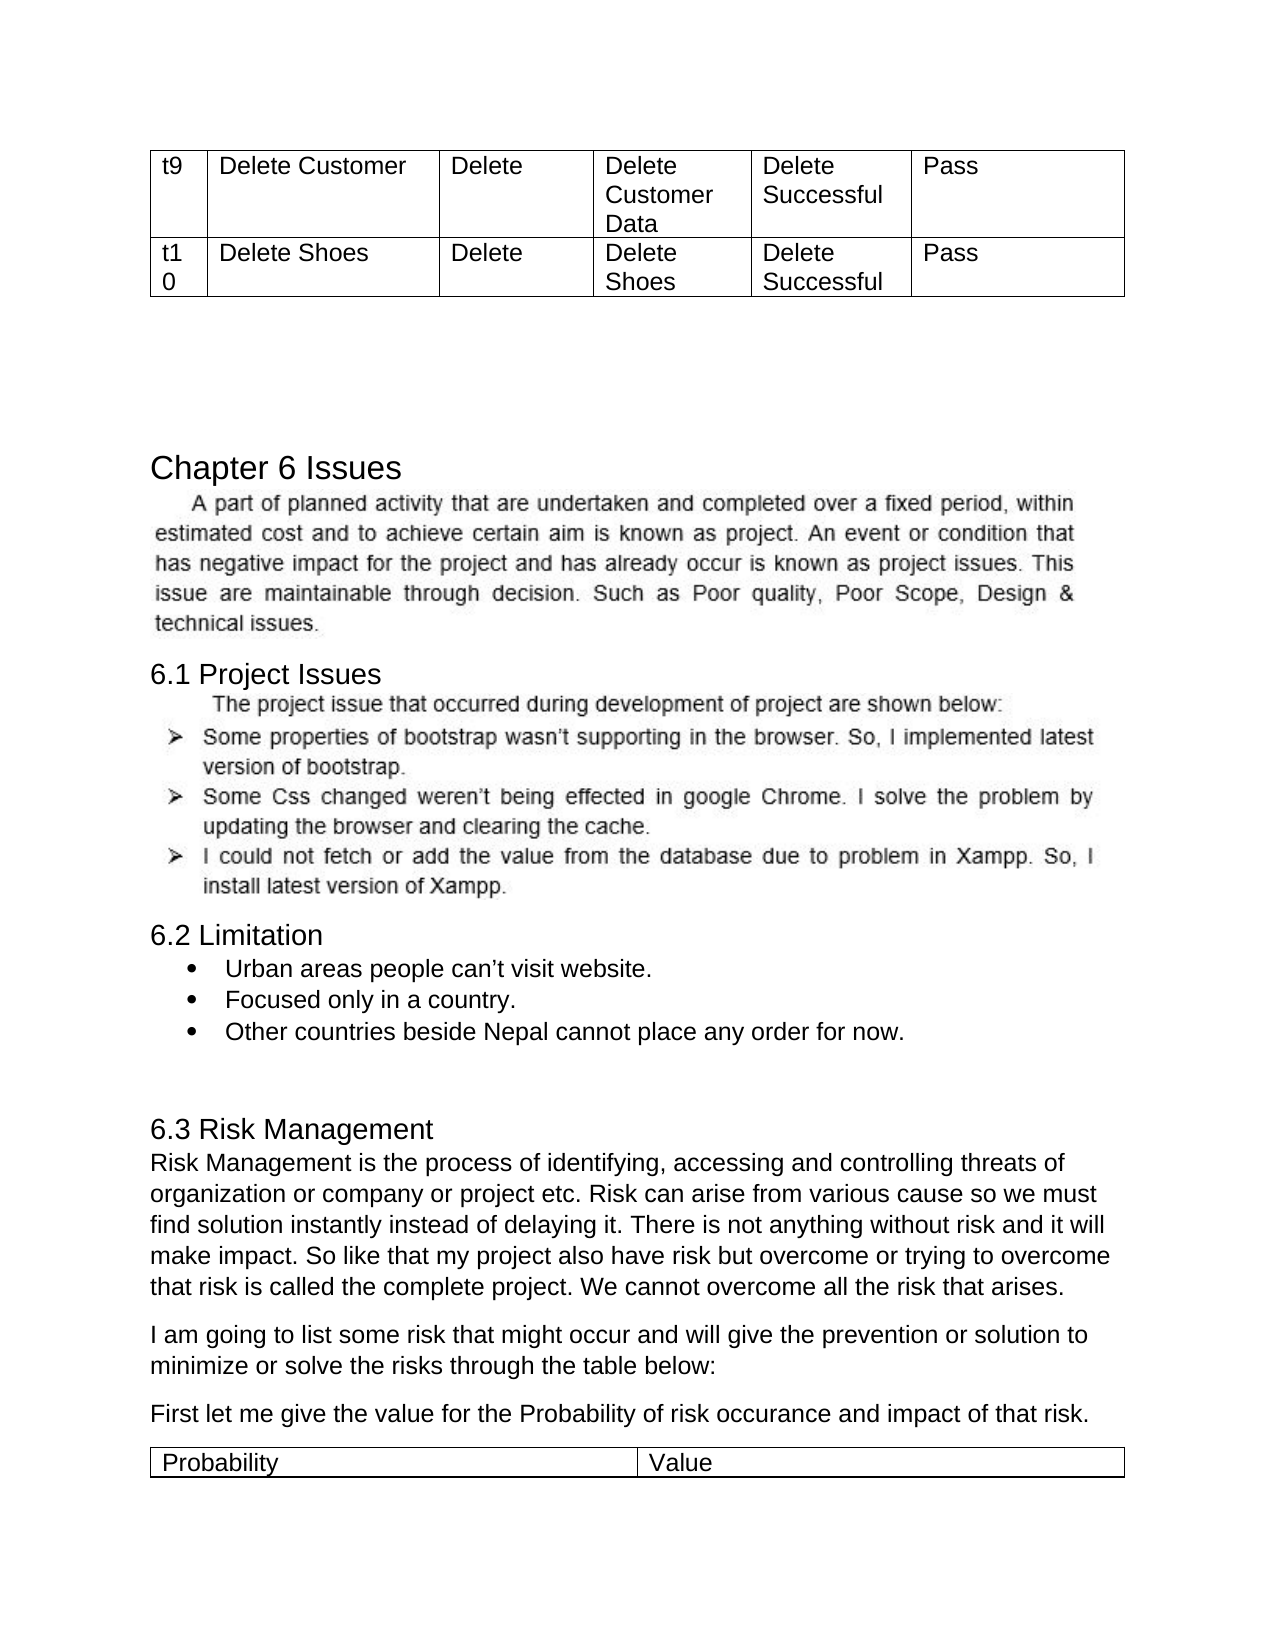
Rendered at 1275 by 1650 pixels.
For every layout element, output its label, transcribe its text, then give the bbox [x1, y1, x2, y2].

table_cell t9 [151, 151, 207, 237]
table_header Probability [151, 1448, 637, 1476]
table_cell t10 [151, 238, 207, 296]
table_cell Delete Customer [208, 151, 439, 237]
table_cell Delete Shoes [208, 238, 439, 296]
text Risk Management is the process of identifying, accessing and controlling threats of organization or company or project etc. Risk can arise from various cause so we must find solution instantly instead of delaying it. There is not anything without risk and it will make impact. So like that my project also have risk but overcome or trying to overcome that risk is called the complete project. We cannot overcome all the risk that arises. [150, 1148, 1125, 1301]
list Other countries beside Nepal cannot place any order for now. [187, 1017, 1125, 1045]
table_cell Delete [440, 238, 593, 296]
table_cell Delete Shoes [594, 238, 751, 296]
table_cell Delete Successful [752, 238, 911, 296]
subtitle 6.2 Limitation [150, 918, 1125, 952]
list Urban areas people can’t visit website. [187, 954, 1125, 983]
table_header Value [638, 1448, 1124, 1476]
table_cell Delete [440, 151, 593, 237]
table_cell Pass [912, 238, 1124, 296]
table_cell Delete Customer Data [594, 151, 751, 237]
table_cell Delete Successful [752, 151, 911, 237]
subtitle 6.1 Project Issues [150, 657, 1125, 691]
subtitle Chapter 6 Issues [150, 448, 1125, 487]
list Focused only in a country. [187, 985, 1125, 1014]
text First let me give the value for the Probability of risk occurance and impact of that risk. [150, 1399, 1125, 1428]
subtitle 6.3 Risk Management [150, 1112, 1125, 1146]
picture [150, 489, 1087, 639]
picture [150, 693, 1105, 900]
text I am going to list some risk that might occur and will give the prevention or solution to minimize or solve the risks through the table below: [150, 1320, 1125, 1380]
table_cell Pass [912, 151, 1124, 237]
